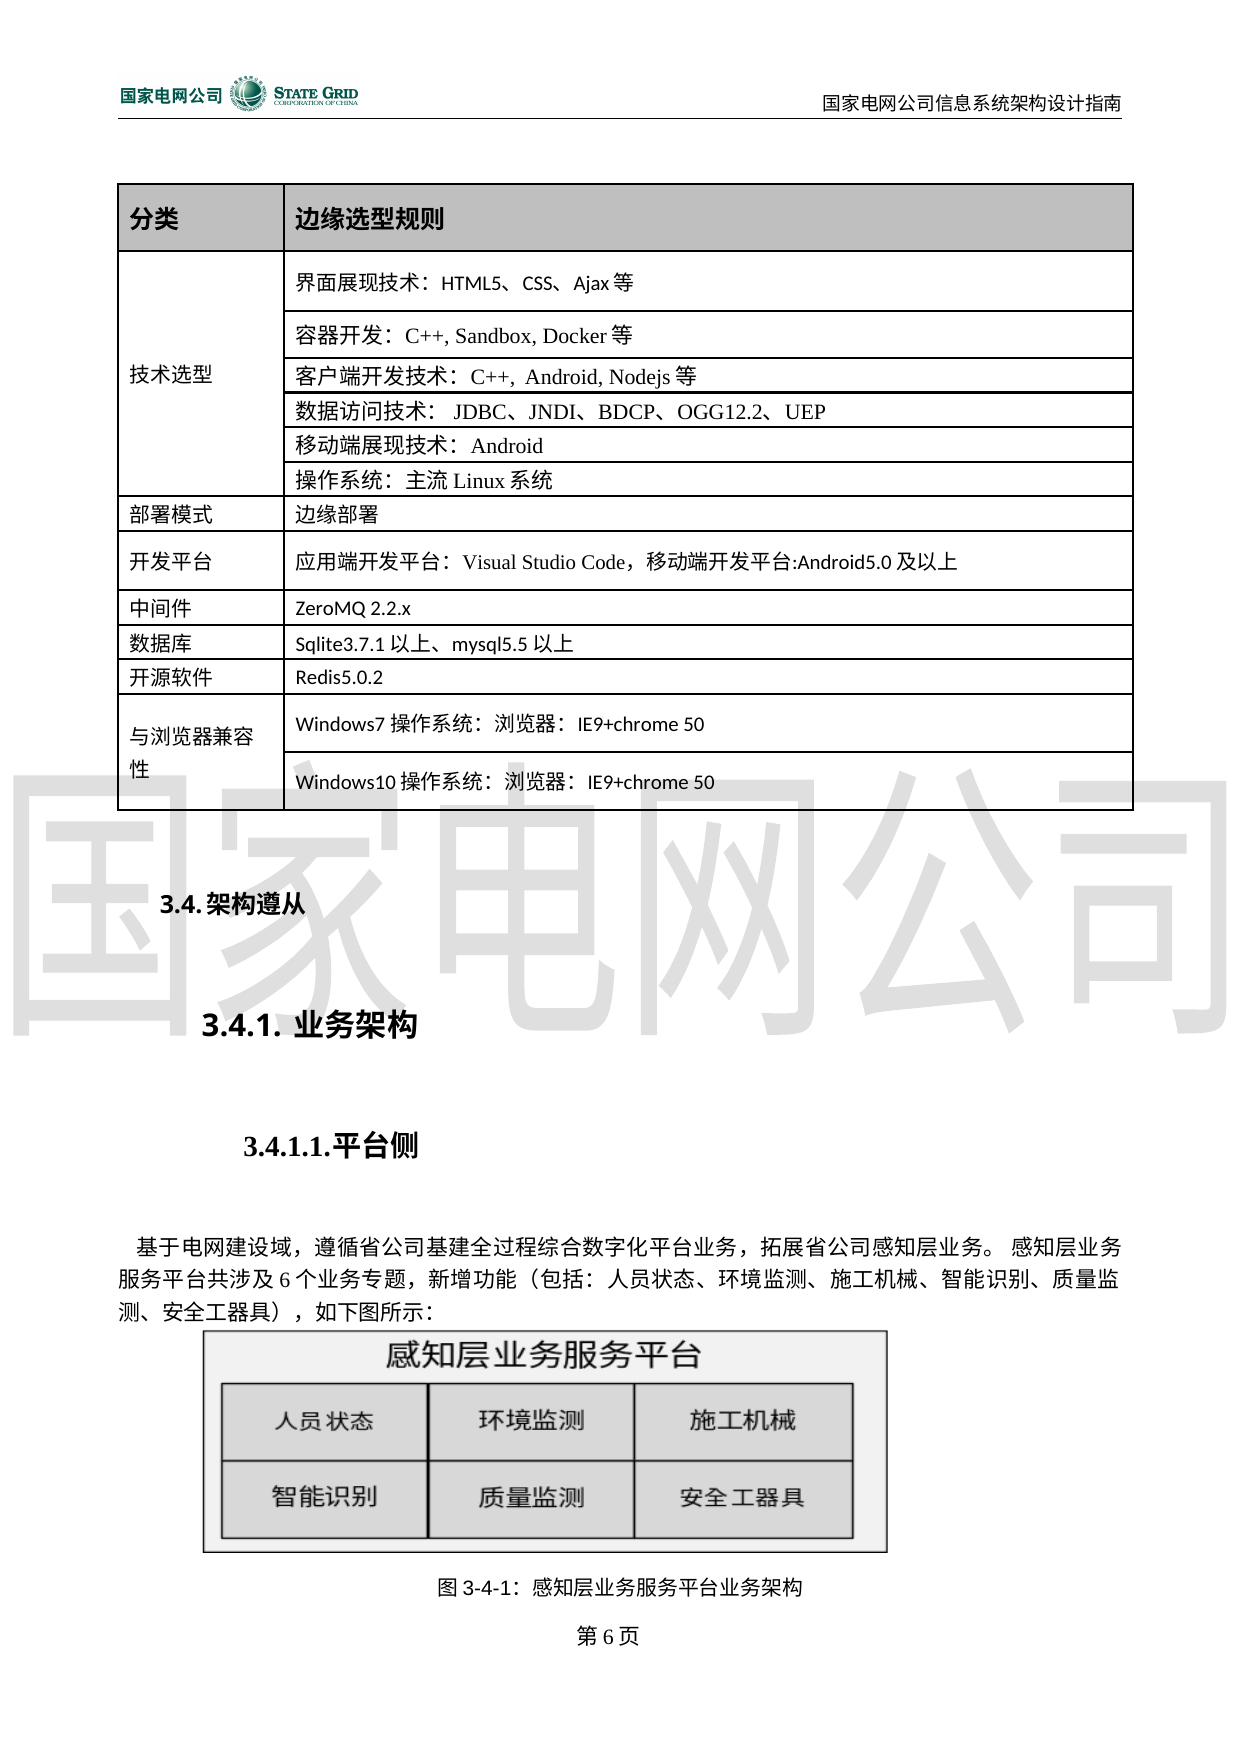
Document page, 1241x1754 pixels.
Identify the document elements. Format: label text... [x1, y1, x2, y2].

table_cell 与浏览器兼容性 [119, 695, 283, 808]
table_cell 技术选型 [119, 252, 283, 495]
table_cell Windows7 操作系统：浏览器：IE9+chrome 50 [285, 695, 1132, 751]
table_header 分类 [119, 185, 283, 250]
table_cell ZeroMQ 2.2.x [285, 591, 1132, 624]
table_cell 部署模式 [119, 497, 283, 530]
text 基于电网建设域，遵循省公司基建全过程综合数字化平台业务，拓展省公司感知层业务。 感知层业务服务平台共涉及6个业务专题，新增功能（包括：人员状态、环境监测、施工机械、智能识别、质量监测、安全工器具），如下图所示： [118, 1229, 1122, 1327]
table_cell Redis5.0.2 [285, 660, 1132, 693]
table_cell 操作系统：主流Linux系统 [285, 463, 1132, 495]
table_cell 应用端开发平台：Visual Studio Code，移动端开发平台:Android5.0及以上 [285, 532, 1132, 589]
table_cell 开发平台 [119, 532, 283, 589]
table_cell 开源软件 [119, 660, 283, 693]
subtitle 架构遵从 [159, 870, 1122, 935]
table_cell 边缘部署 [285, 497, 1132, 530]
picture [116, 72, 362, 115]
table_cell 中间件 [119, 591, 283, 624]
table_cell 容器开发：C++, Sandbox, Docker等 [285, 312, 1132, 357]
subtitle 业务架构 [201, 991, 1122, 1056]
subtitle 平台侧 [243, 1111, 1122, 1176]
table_cell 数据库 [119, 626, 283, 658]
table_cell Windows10操作系统：浏览器：IE9+chrome 50 [285, 753, 1132, 808]
table_header 边缘选型规则 [285, 185, 1132, 250]
text 图3-4-1：感知层业务服务平台业务架构 [118, 1570, 1122, 1603]
table_cell 界面展现技术：HTML5、CSS、Ajax等 [285, 252, 1132, 309]
table_cell Sqlite3.7.1以上、mysql5.5以上 [285, 626, 1132, 658]
table_cell 客户端开发技术：C++, Android, Nodejs等 [285, 359, 1132, 391]
table_cell 数据访问技术： JDBC、JNDI、BDCP、OGG12.2、UEP [285, 394, 1132, 426]
table_cell 移动端展现技术：Android [285, 428, 1132, 461]
